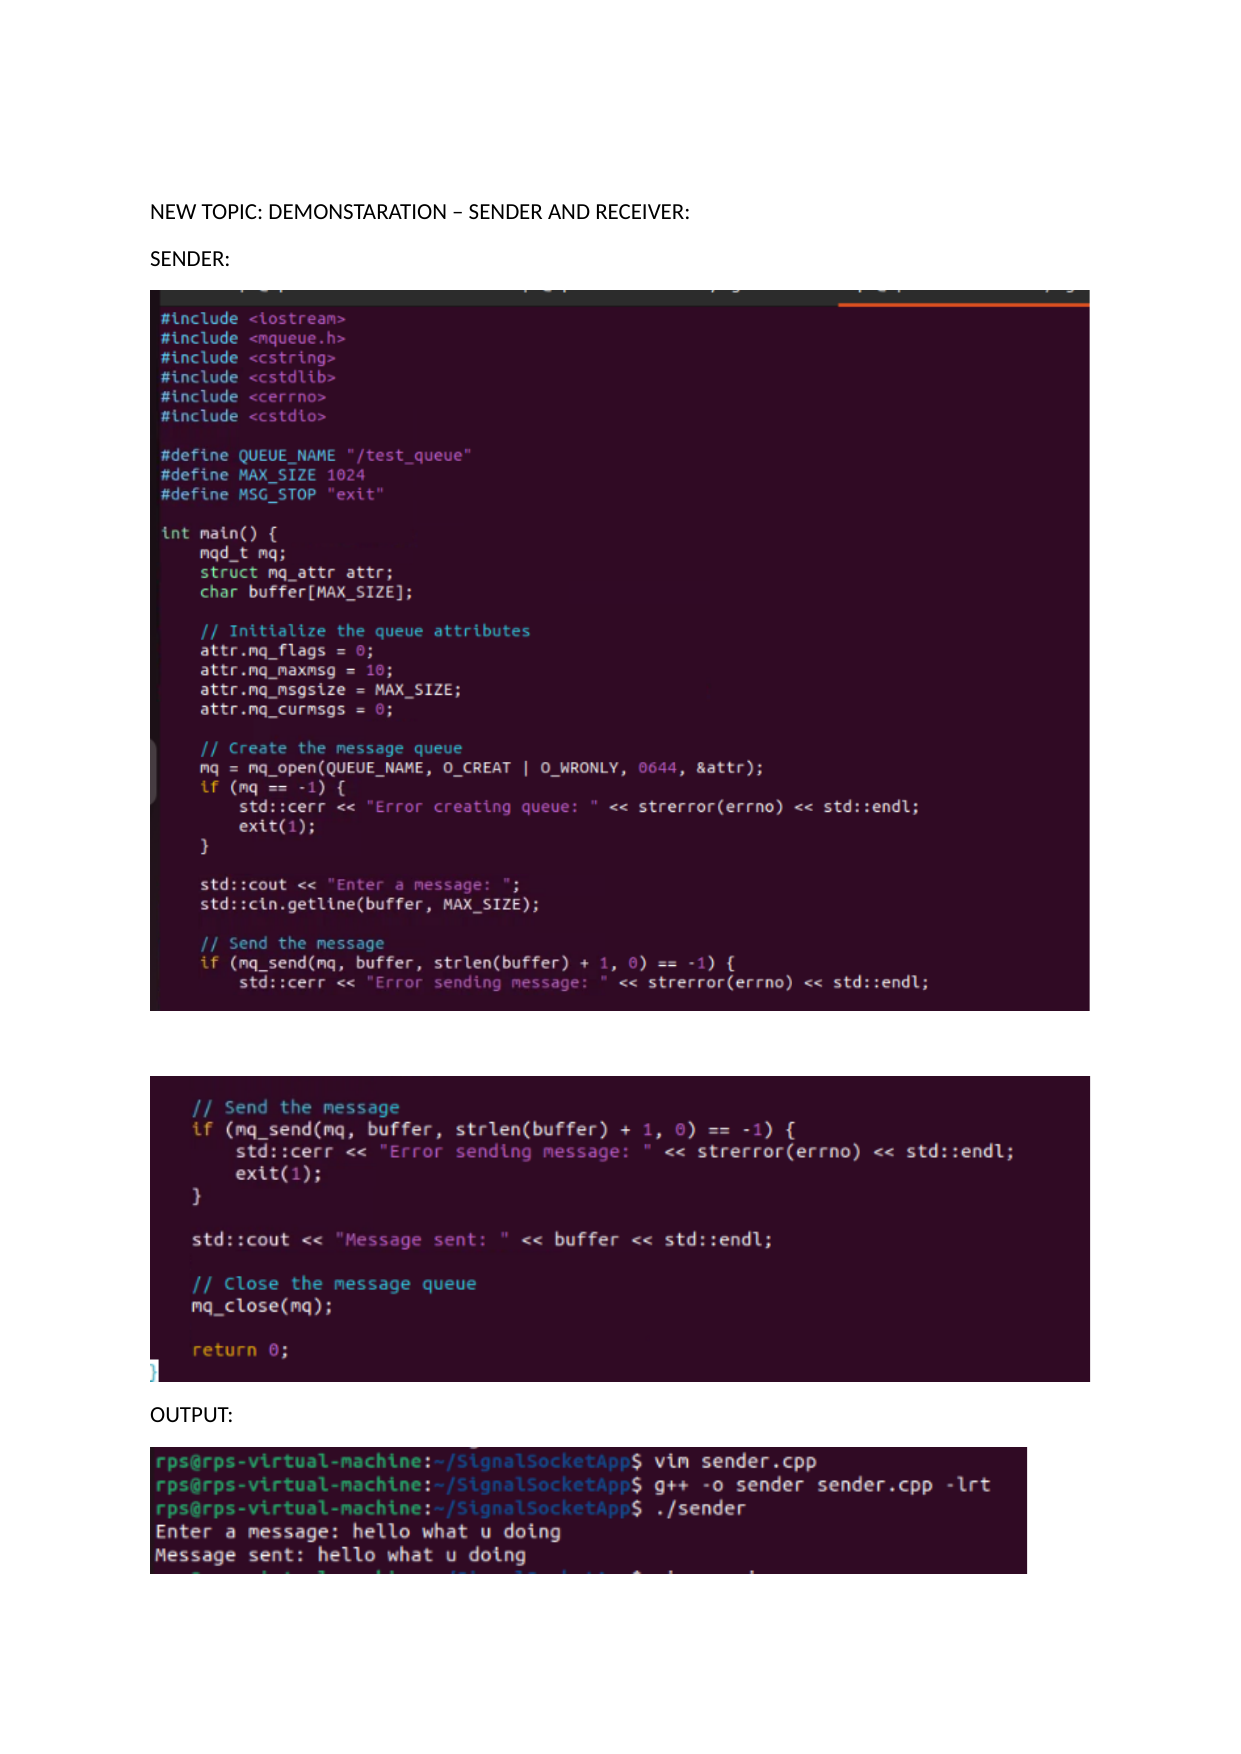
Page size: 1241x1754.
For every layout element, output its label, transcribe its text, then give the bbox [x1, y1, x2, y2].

picture [150, 290, 1090, 1011]
picture [150, 1447, 1028, 1574]
text OUTPUT: [150, 1400, 1090, 1428]
picture [150, 1076, 1091, 1382]
text NEW TOPIC: DEMONSTARATION – SENDER AND RECEIVER: [150, 197, 1090, 225]
text SENDER: [150, 244, 1090, 272]
